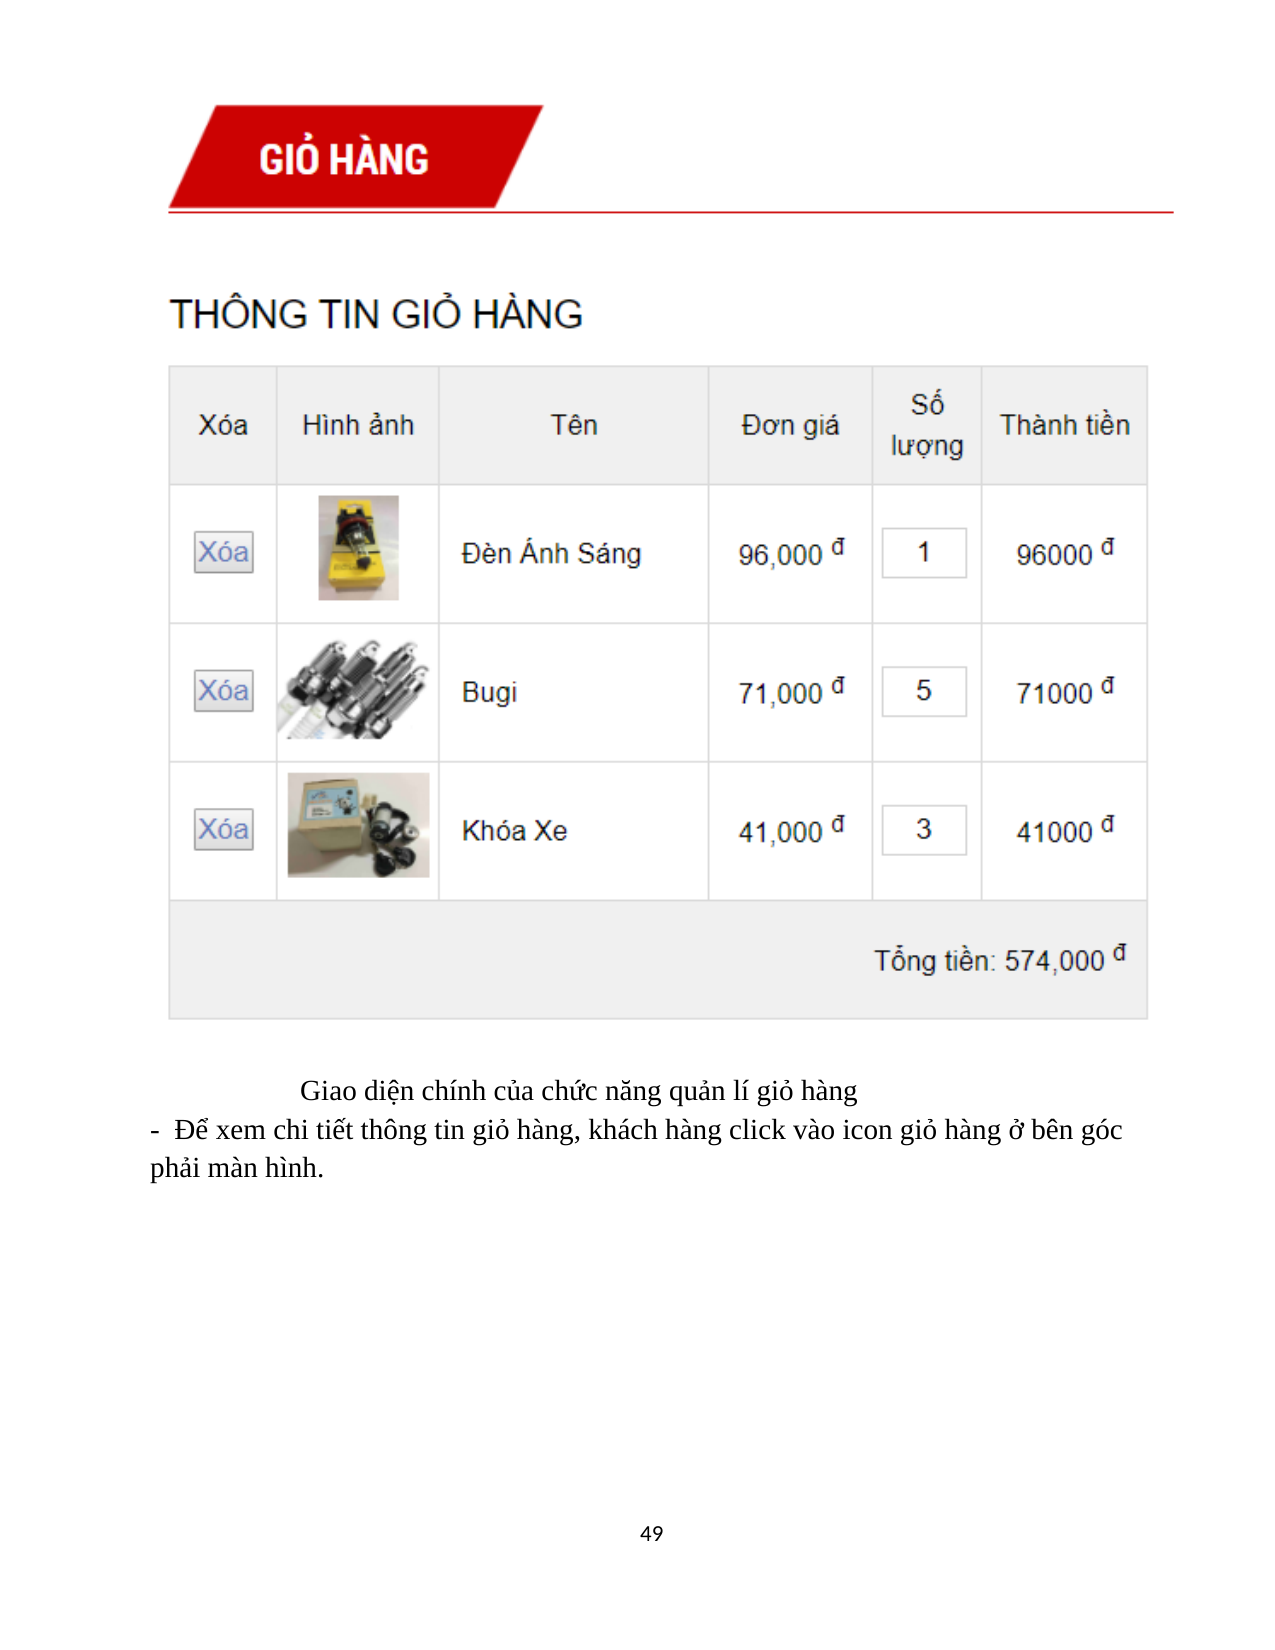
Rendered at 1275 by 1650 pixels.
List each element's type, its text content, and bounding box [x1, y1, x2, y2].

text - Để xem chi tiết thông tin giỏ hàng, khách hàng click vào icon giỏ hàng ở bên góc phải màn hình. [150, 1112, 1153, 1184]
picture [150, 103, 1174, 1069]
text Giao diện chính của chức năng quản lí giỏ hàng [150, 1069, 1153, 1107]
